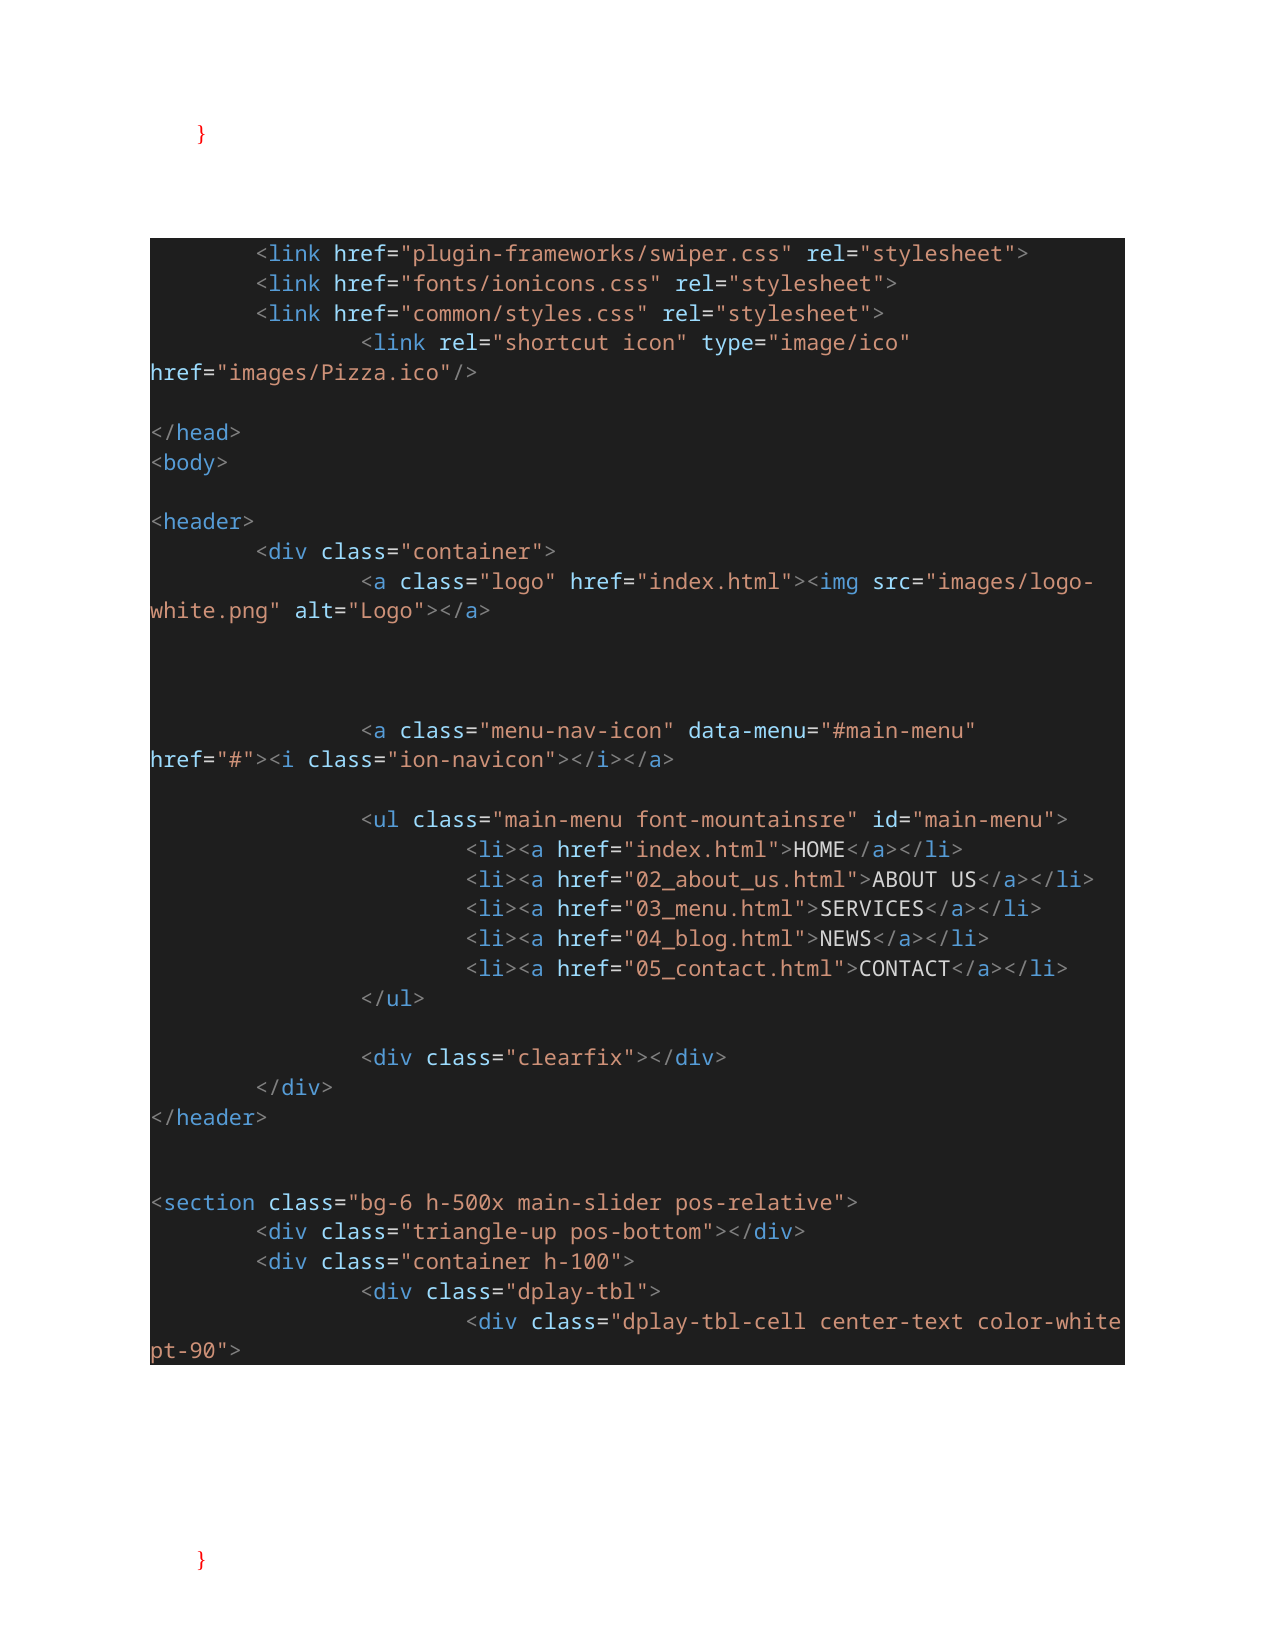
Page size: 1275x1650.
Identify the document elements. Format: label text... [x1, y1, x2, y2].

text <a class="menu-nav-icon" data-menu="#main-menu" href="#"><i class="ion-navicon"></i></a> [150, 715, 1125, 774]
text <header> [150, 506, 1125, 536]
text <link href="plugin-frameworks/swiper.css" rel="stylesheet"> [150, 238, 1125, 268]
text <li><a href="02_about_us.html">ABOUT US</a></li> [150, 864, 1125, 893]
text <link rel="shortcut icon" type="image/ico" href="images/Pizza.ico"/> [150, 327, 1125, 387]
text </ul> [150, 983, 1125, 1013]
text <a class="logo" href="index.html"><img src="images/logo-white.png" alt="Logo"></a> [150, 566, 1125, 625]
text <body> [150, 447, 1125, 476]
text <li><a href="04_blog.html">NEWS</a></li> [150, 923, 1125, 953]
text <div class="dplay-tbl-cell center-text color-white pt-90"> [150, 1306, 1125, 1365]
text <li><a href="index.html">HOME</a></li> [150, 834, 1125, 864]
text <div class="dplay-tbl"> [150, 1276, 1125, 1306]
text <ul class="main-menu font-mountainsre" id="main-menu"> [150, 804, 1125, 834]
text <section class="bg-6 h-500x main-slider pos-relative"> [150, 1187, 1125, 1216]
text <li><a href="03_menu.html">SERVICES</a></li> [150, 893, 1125, 923]
text <div class="clearfix"></div> [150, 1042, 1125, 1072]
text <link href="common/styles.css" rel="stylesheet"> [150, 298, 1125, 327]
text </head> [150, 417, 1125, 447]
text <link href="fonts/ionicons.css" rel="stylesheet"> [150, 268, 1125, 298]
text <div class="container h-100"> [150, 1246, 1125, 1276]
text </header> [150, 1102, 1125, 1132]
text <div class="triangle-up pos-bottom"></div> [150, 1216, 1125, 1246]
text <li><a href="05_contact.html">CONTACT</a></li> [150, 953, 1125, 983]
text <div class="container"> [150, 536, 1125, 566]
text </div> [150, 1072, 1125, 1102]
